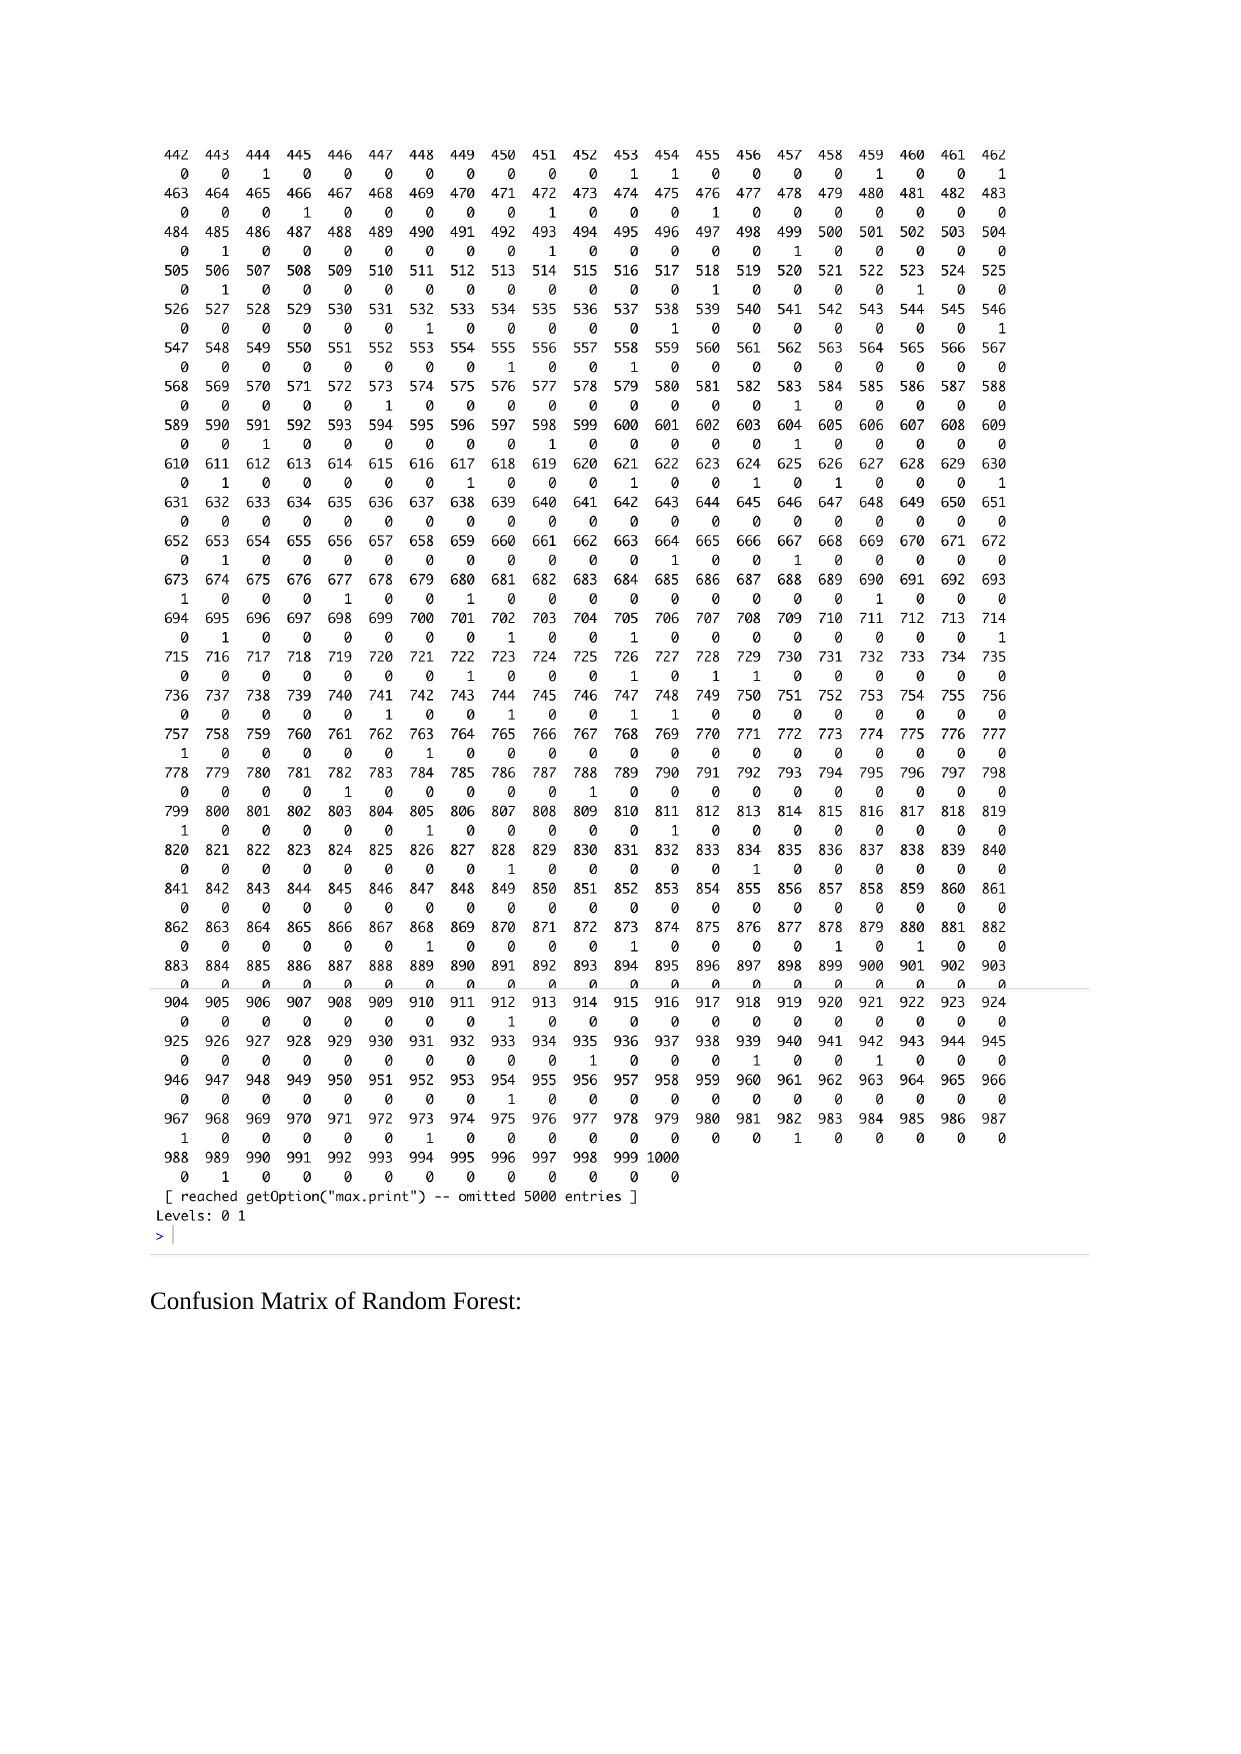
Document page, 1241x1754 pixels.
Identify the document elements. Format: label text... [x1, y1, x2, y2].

picture [150, 150, 1090, 1258]
text Confusion Matrix of Random Forest: [150, 1286, 1090, 1315]
